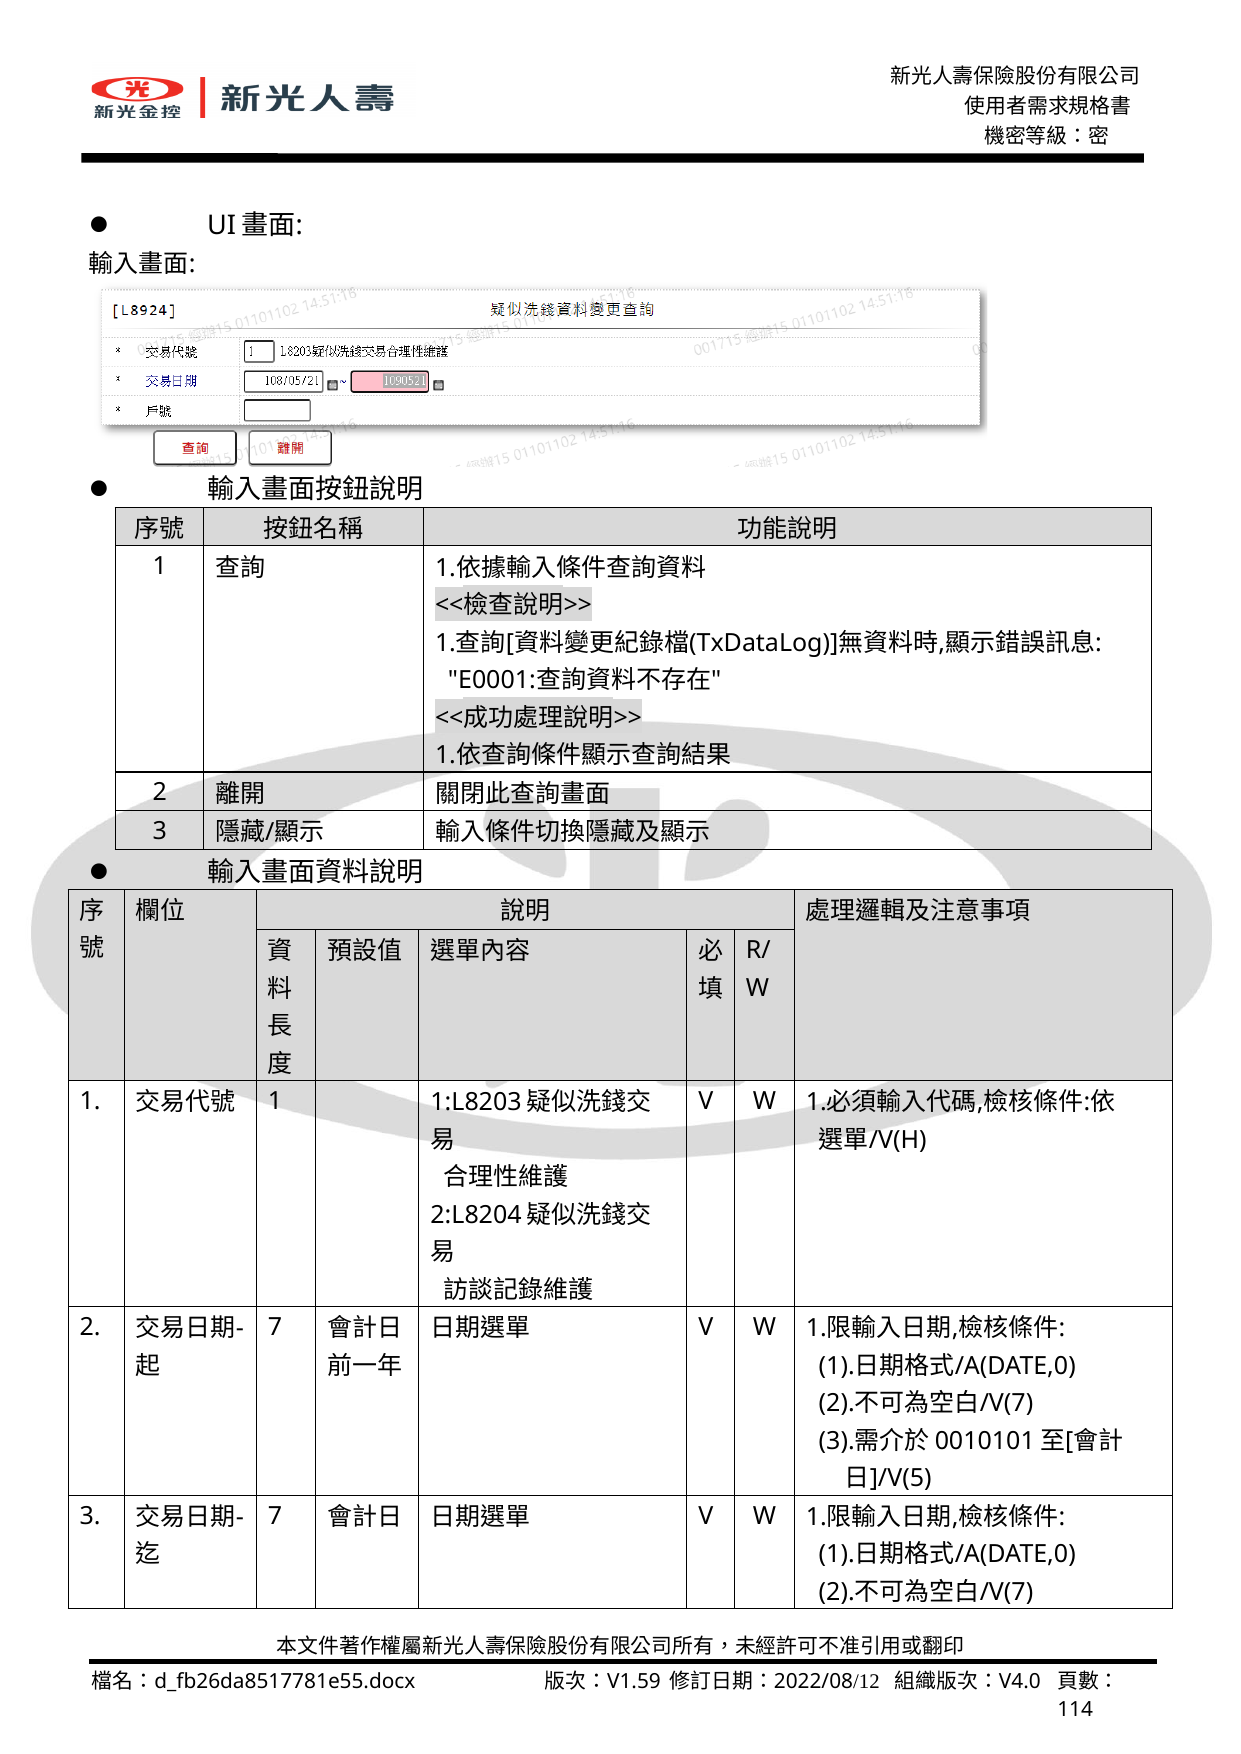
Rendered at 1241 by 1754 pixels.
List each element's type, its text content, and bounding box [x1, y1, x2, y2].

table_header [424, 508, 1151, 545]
picture [25, 713, 115, 1166]
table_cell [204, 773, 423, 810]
picture [88, 280, 988, 467]
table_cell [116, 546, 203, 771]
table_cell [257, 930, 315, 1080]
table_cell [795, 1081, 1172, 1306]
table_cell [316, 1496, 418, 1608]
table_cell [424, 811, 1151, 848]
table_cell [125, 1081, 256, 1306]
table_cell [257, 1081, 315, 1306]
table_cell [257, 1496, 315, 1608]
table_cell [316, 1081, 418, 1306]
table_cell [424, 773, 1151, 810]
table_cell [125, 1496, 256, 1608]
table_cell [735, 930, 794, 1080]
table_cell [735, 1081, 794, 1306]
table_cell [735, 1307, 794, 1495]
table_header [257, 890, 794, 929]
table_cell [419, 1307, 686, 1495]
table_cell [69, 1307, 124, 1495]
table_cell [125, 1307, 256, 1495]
list 輸入畫面資料說明 [89, 849, 1152, 889]
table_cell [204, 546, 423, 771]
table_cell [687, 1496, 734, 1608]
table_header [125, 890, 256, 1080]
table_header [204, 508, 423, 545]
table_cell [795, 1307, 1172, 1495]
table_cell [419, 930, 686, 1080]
picture [91, 61, 417, 118]
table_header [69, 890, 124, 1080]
text 輸入畫面: [89, 242, 1152, 280]
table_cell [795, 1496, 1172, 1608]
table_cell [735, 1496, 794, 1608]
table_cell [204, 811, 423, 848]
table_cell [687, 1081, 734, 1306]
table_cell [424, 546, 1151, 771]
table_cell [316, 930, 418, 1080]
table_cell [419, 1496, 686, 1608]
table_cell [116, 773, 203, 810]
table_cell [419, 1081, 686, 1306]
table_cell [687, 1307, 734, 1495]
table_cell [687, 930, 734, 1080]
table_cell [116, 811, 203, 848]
list 輸入畫面按鈕說明 [89, 467, 1152, 507]
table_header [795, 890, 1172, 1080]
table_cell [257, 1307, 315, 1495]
list UI畫面: [89, 203, 1152, 242]
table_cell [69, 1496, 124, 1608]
picture [1152, 713, 1215, 1166]
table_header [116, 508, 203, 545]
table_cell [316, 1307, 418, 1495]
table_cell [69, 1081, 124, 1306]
